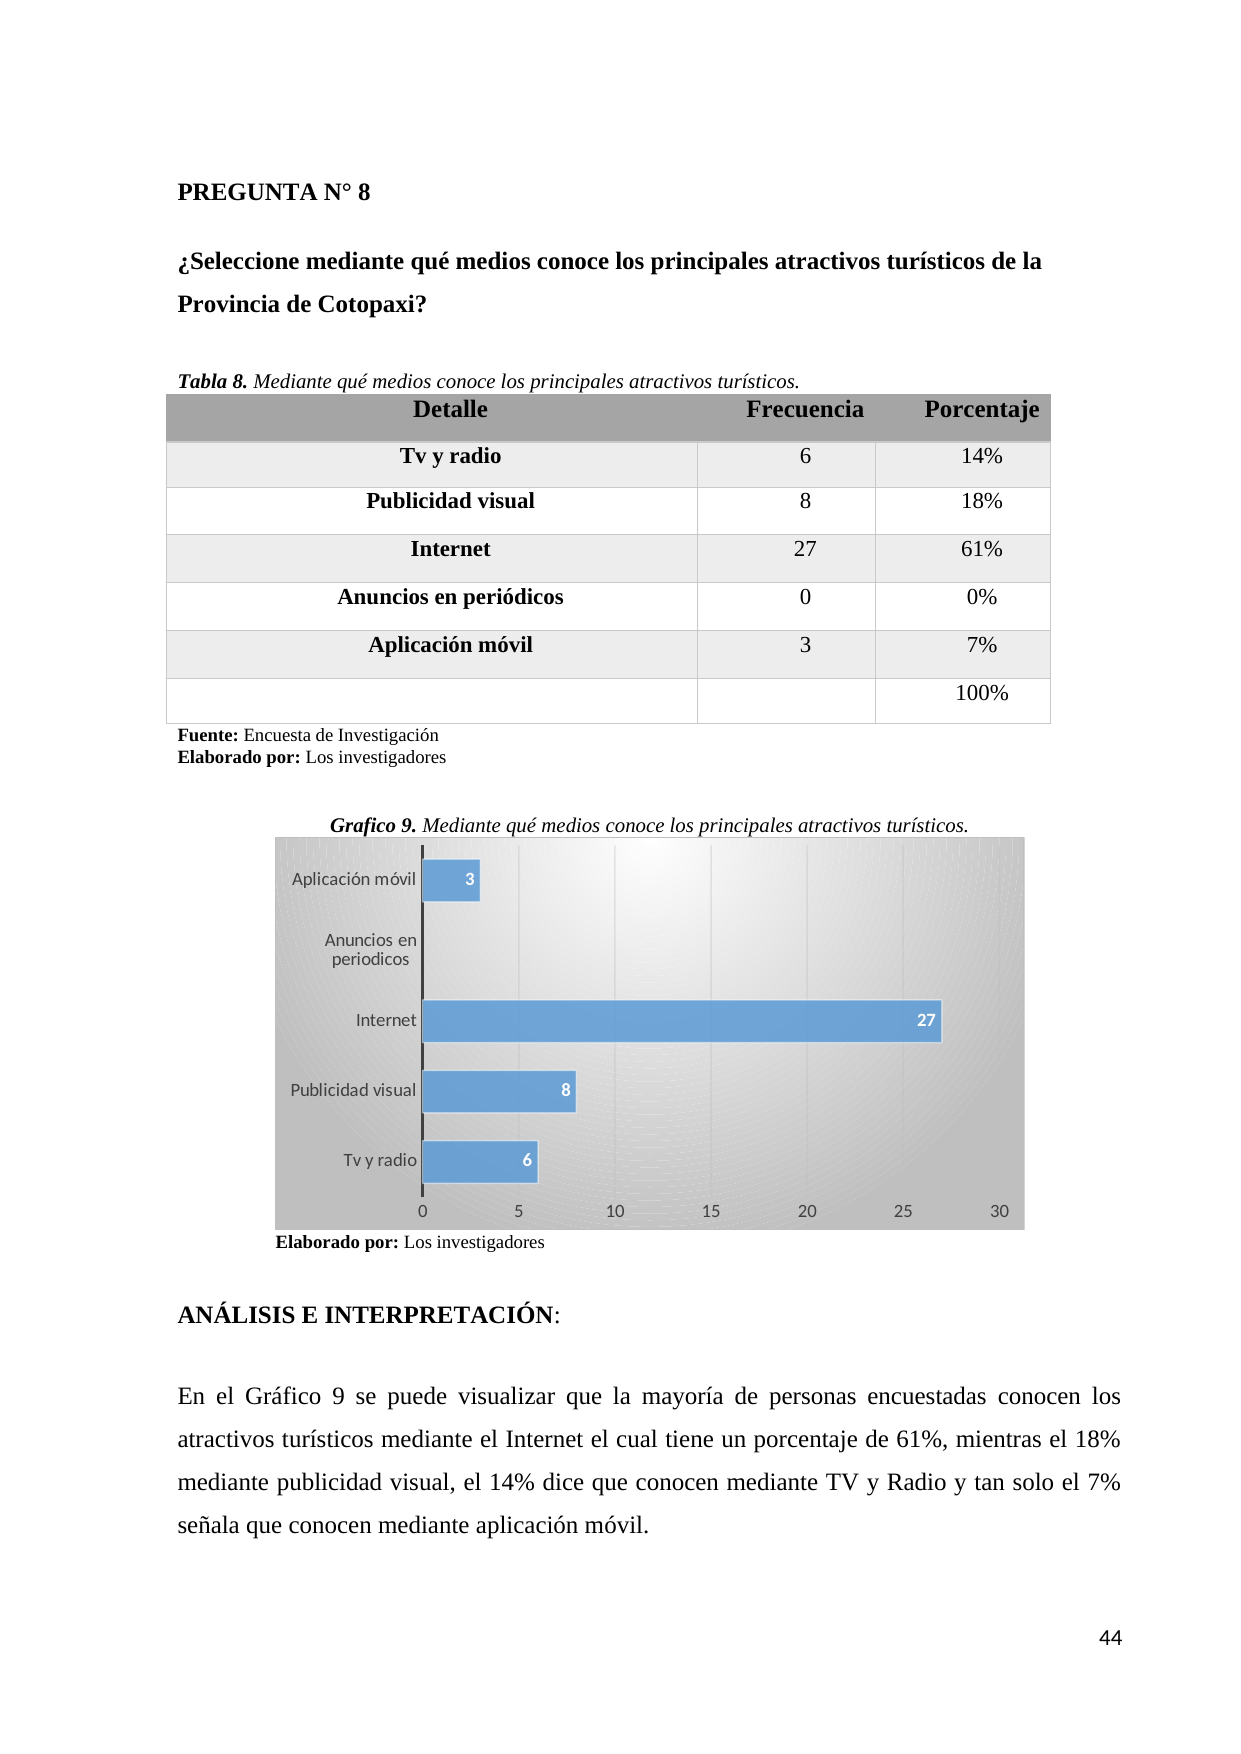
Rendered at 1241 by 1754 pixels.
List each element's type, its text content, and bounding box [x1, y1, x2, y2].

subtitle PREGUNTA N° 8 [177, 177, 1122, 206]
table_cell [167, 679, 697, 723]
table_cell 7% [876, 631, 1050, 678]
table_cell 61% [876, 535, 1050, 582]
text Tabla 8. Mediante qué medios conoce los principales atractivos turísticos. [177, 369, 1122, 393]
table_cell 14% [876, 443, 1050, 487]
table_cell 100% [876, 679, 1050, 723]
table_header Porcentaje [876, 395, 1050, 441]
table_cell Aplicación móvil [167, 631, 697, 678]
table_cell 0% [876, 583, 1050, 630]
text ANÁLISIS E INTERPRETACIÓN: [177, 1300, 1122, 1329]
text Elaborado por: Los investigadores [177, 746, 1122, 767]
table_cell 27 [698, 535, 875, 582]
text Grafico 9. Mediante qué medios conoce los principales atractivos turísticos. [177, 813, 1122, 1231]
table_cell 8 [698, 488, 875, 534]
table_cell Anuncios en periódicos [167, 583, 697, 630]
table_cell 6 [698, 443, 875, 487]
table_cell Internet [167, 535, 697, 582]
table_cell 3 [698, 631, 875, 678]
text ¿Seleccione mediante qué medios conoce los principales atractivos turísticos de la Provincia de Cotopaxi? [177, 246, 1122, 318]
table_header Detalle [167, 395, 697, 441]
table_cell Publicidad visual [167, 488, 697, 534]
table_cell 0 [698, 583, 875, 630]
table_cell [698, 679, 875, 723]
text En el Gráfico 9 se puede visualizar que la mayoría de personas encuestadas conocen los atractivos turísticos mediante el Internet el cual tiene un porcentaje de 61%, mientras el 18% mediante publicidad visual, el 14% dice que conocen mediante TV y Radio y tan solo el 7% señala que conocen mediante aplicación móvil. [177, 1381, 1122, 1539]
table_cell Tv y radio [167, 443, 697, 487]
table_header Frecuencia [698, 395, 875, 441]
text Elaborado por: Los investigadores [177, 1231, 1122, 1252]
text Fuente: Encuesta de Investigación [177, 724, 1122, 746]
table_cell 18% [876, 488, 1050, 534]
